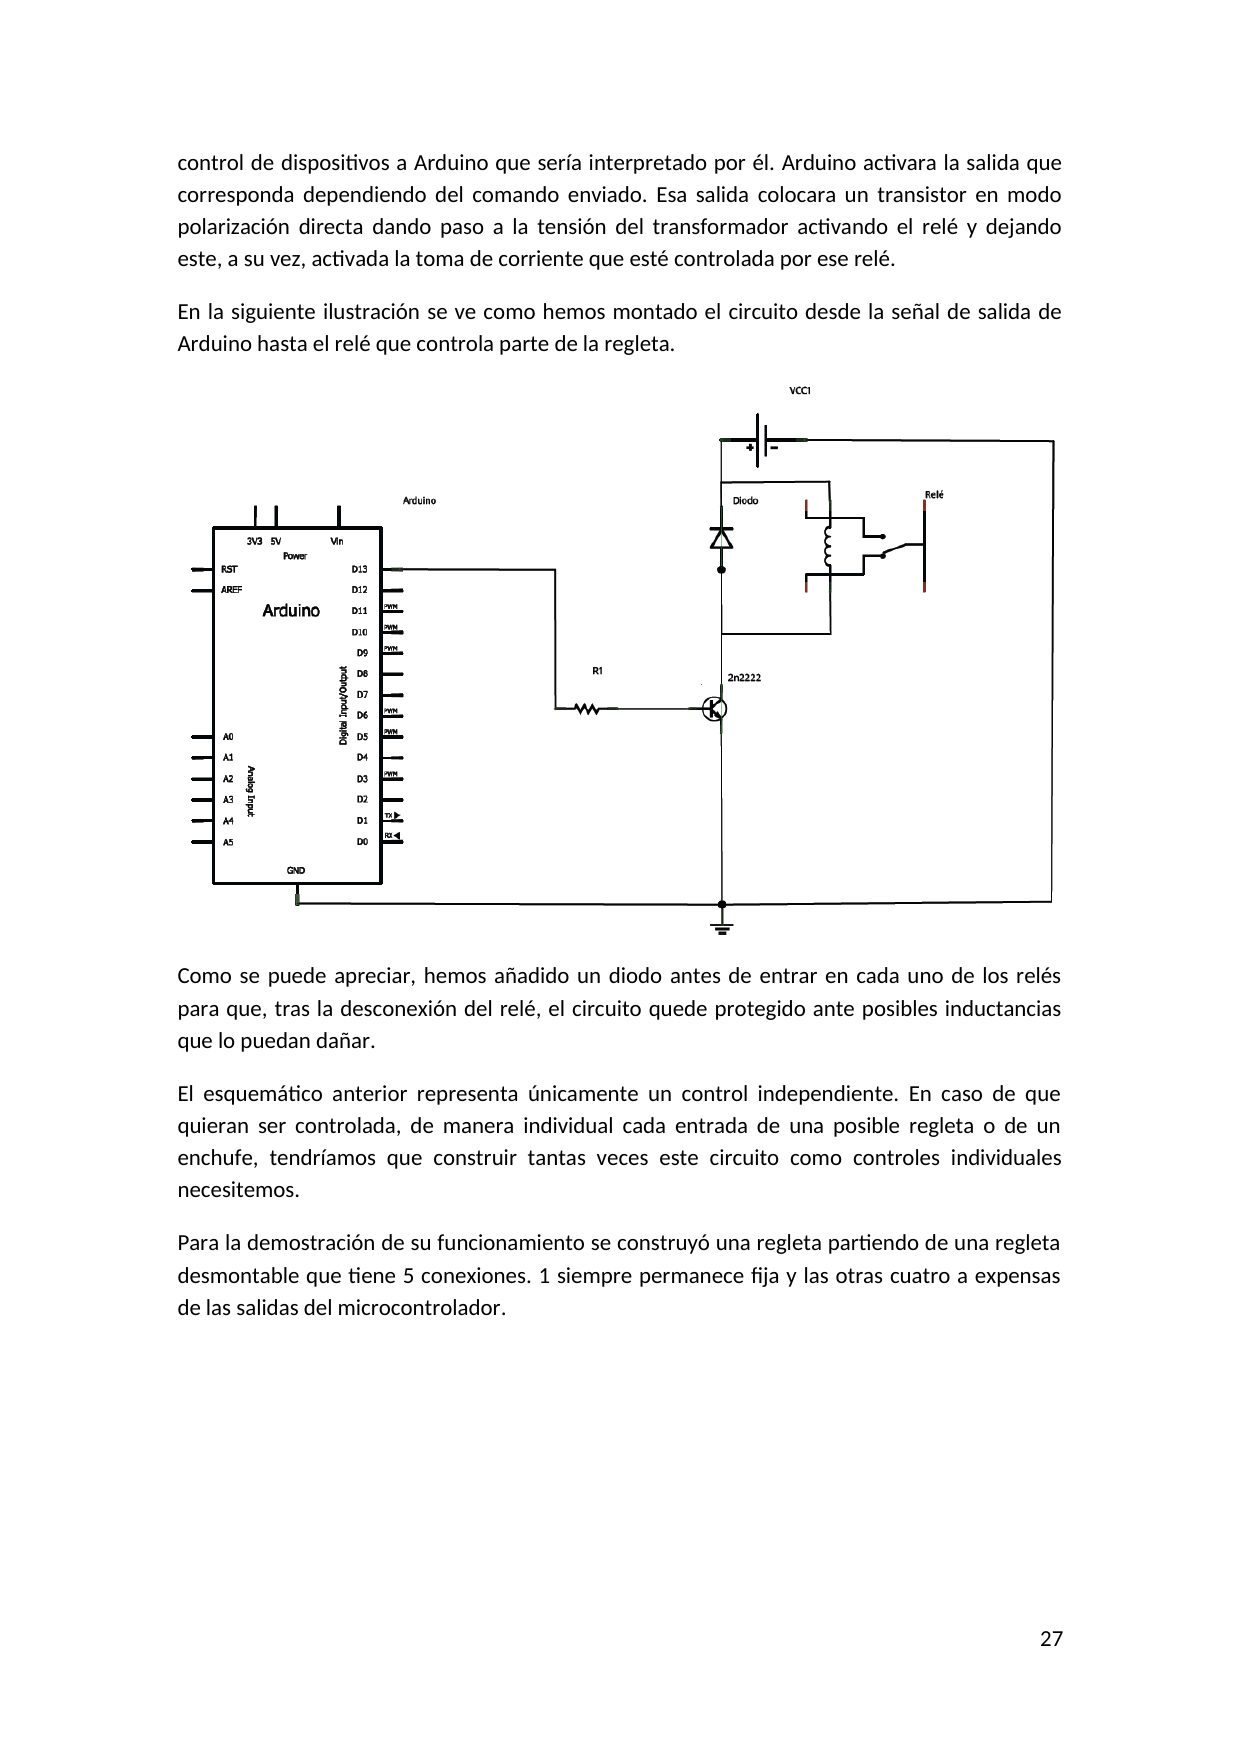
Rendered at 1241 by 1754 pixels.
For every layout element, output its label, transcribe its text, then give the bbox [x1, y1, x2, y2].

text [177, 148, 1063, 272]
text El esquemático anterior representa únicamente un control independiente. En caso de que quieran ser controlada, de manera individual cada entrada de una posible regleta o de un enchufe, tendríamos que construir tantas veces este circuito como controles individuales necesitemos. [177, 1079, 1063, 1203]
text En la siguiente ilustración se ve como hemos montado el circuito desde la señal de salida de Arduino hasta el relé que controla parte de la regleta. [177, 297, 1063, 357]
text Como se puede apreciar, hemos añadido un diodo antes de entrar en cada uno de los relés para que, tras la desconexión del relé, el circuito quede protegido ante posibles inductancias que lo puedan dañar. [177, 962, 1063, 1054]
text Para la demostración de su funcionamiento se construyó una regleta partiendo de una regleta desmontable que tiene 5 conexiones. 1 siempre permanece fija y las otras cuatro a expensas de las salidas del microcontrolador. [177, 1228, 1063, 1321]
